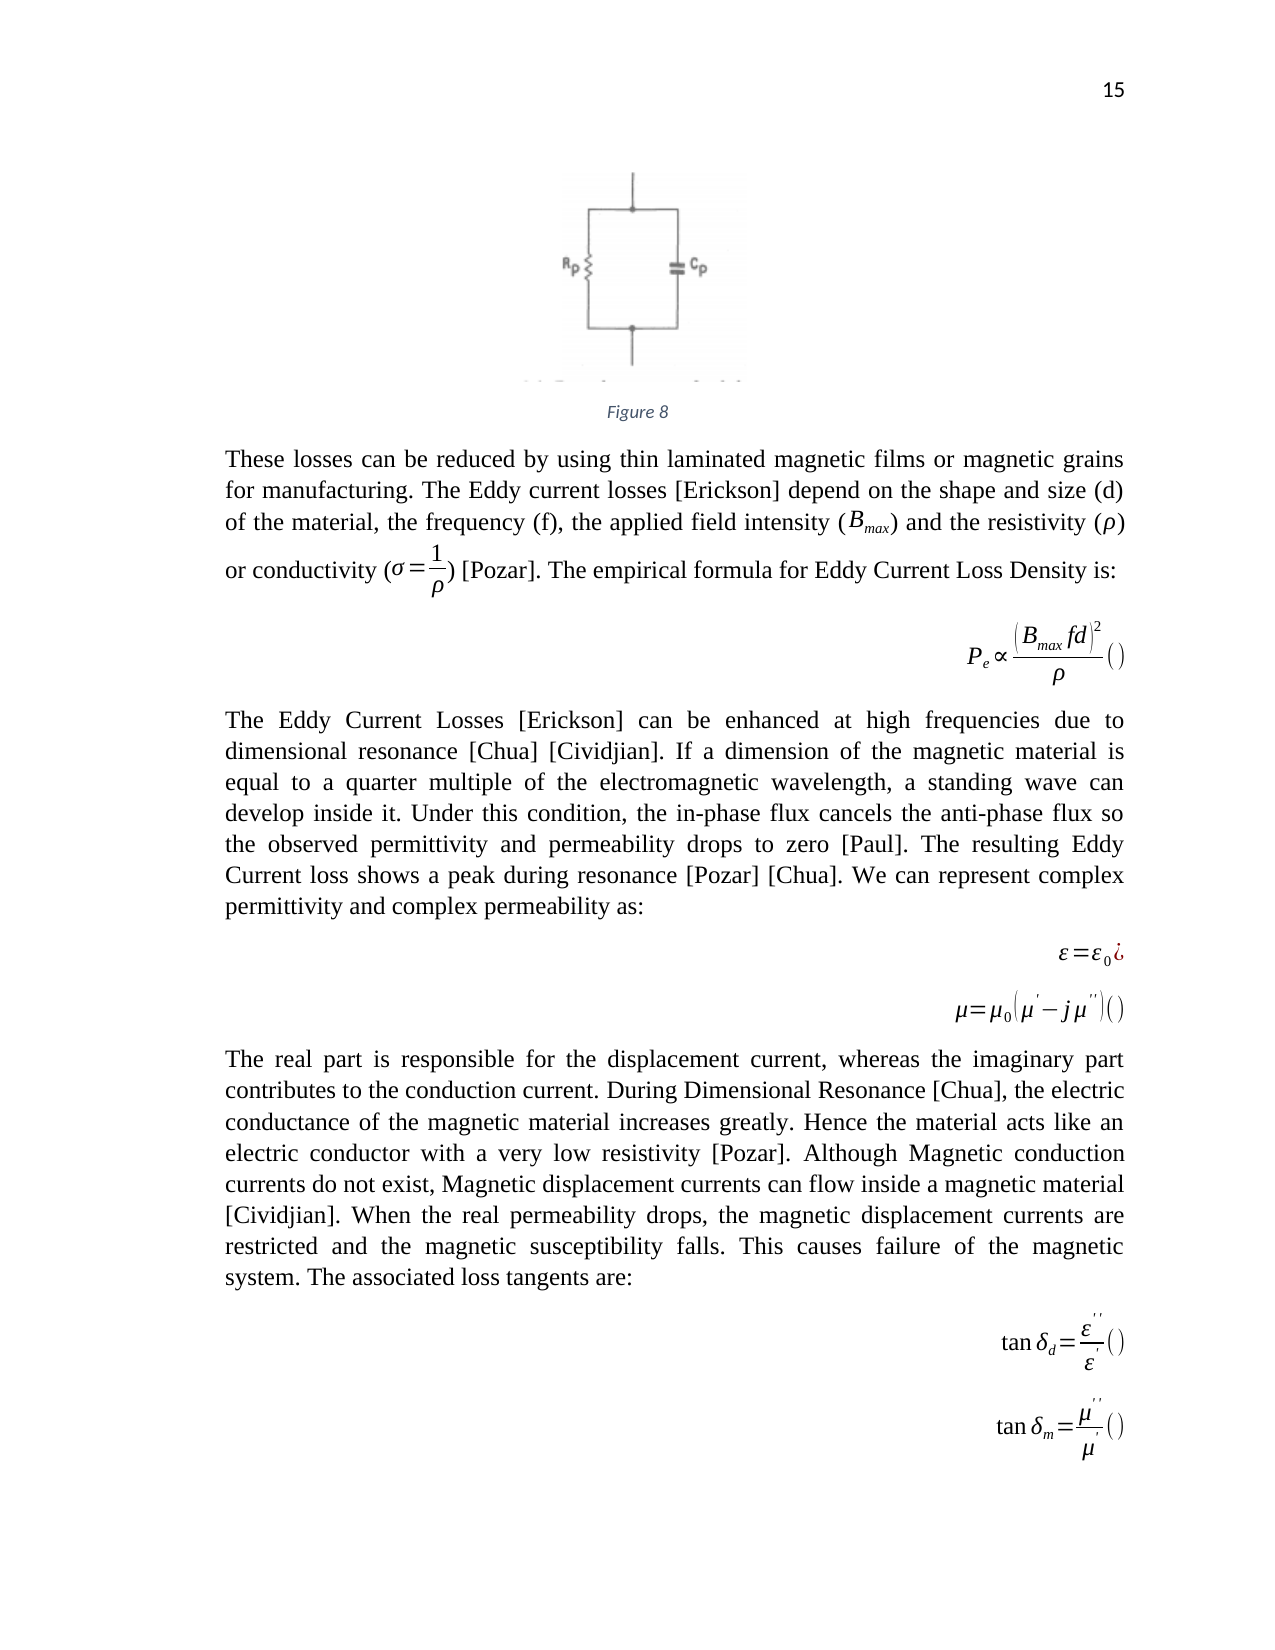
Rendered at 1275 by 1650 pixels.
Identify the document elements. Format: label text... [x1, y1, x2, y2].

text Figure 8 [150, 400, 1125, 423]
text These losses can be reduced by using thin laminated magnetic films or magnetic grains for manufacturing. The Eddy current losses [Erickson] depend on the shape and size (d) of the material, the frequency (f), the applied field intensity () and the resistivity () or conductivity () [Pozar]. The empirical formula for Eddy Current Loss Density is: [225, 444, 1125, 598]
text The Eddy Current Losses [Erickson] can be enhanced at high frequencies due to dimensional resonance [Chua] [Cividjian]. If a dimension of the magnetic material is equal to a quarter multiple of the electromagnetic wavelength, a standing wave can develop inside it. Under this condition, the in-phase flux cancels the anti-phase flux so the observed permittivity and permeability drops to zero [Paul]. The resulting Eddy Current loss shows a peak during resonance [Pozar] [Chua]. We can represent complex permittivity and complex permeability as: [225, 705, 1125, 920]
text The real part is responsible for the displacement current, whereas the imaginary part contributes to the conduction current. During Dimensional Resonance [Chua], the electric conductance of the magnetic material increases greatly. Hence the material acts like an electric conductor with a very low resistivity [Pozar]. Although Magnetic conduction currents do not exist, Magnetic displacement currents can flow inside a magnetic material [Cividjian]. When the real permeability drops, the magnetic displacement currents are restricted and the magnetic susceptibility falls. This causes failure of the magnetic system. The associated loss tangents are: [225, 1044, 1125, 1291]
